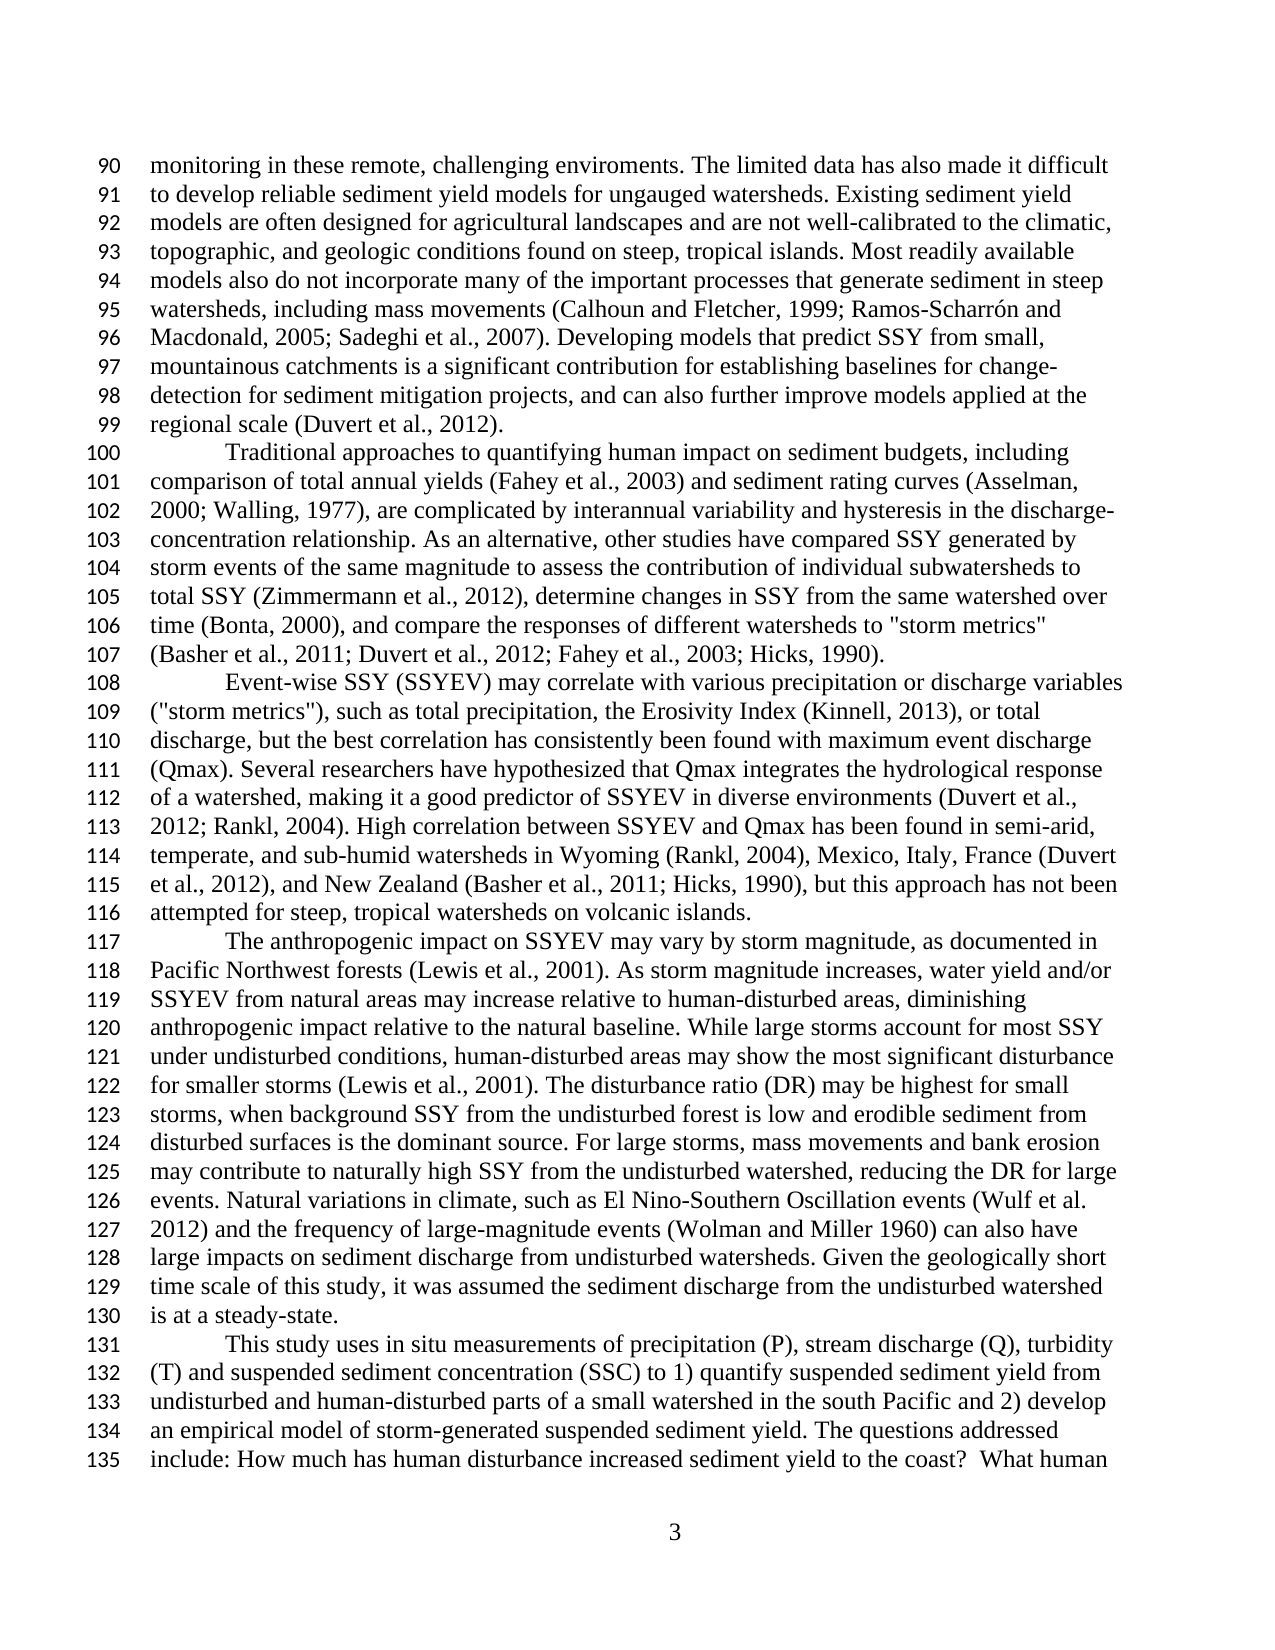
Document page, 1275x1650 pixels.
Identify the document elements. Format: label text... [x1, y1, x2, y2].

text The anthropogenic impact on SSYEV may vary by storm magnitude, as documented in Pacific Northwest forests (Lewis et al., 2001). As storm magnitude increases, water yield and/or SSYEV from natural areas may increase relative to human-disturbed areas, diminishing anthropogenic impact relative to the natural baseline. While large storms account for most SSY under undisturbed conditions, human-disturbed areas may show the most significant disturbance for smaller storms (Lewis et al., 2001). The disturbance ratio (DR) may be highest for small storms, when background SSY from the undisturbed forest is low and erodible sediment from disturbed surfaces is the dominant source. For large storms, mass movements and bank erosion may contribute to naturally high SSY from the undisturbed watershed, reducing the DR for large events. Natural variations in climate, such as El Nino-Southern Oscillation events (Wulf et al. 2012) and the frequency of large-magnitude events (Wolman and Miller 1960) can also have large impacts on sediment discharge from undisturbed watersheds. Given the geologically short time scale of this study, it was assumed the sediment discharge from the undisturbed watershed is at a steady-state. [150, 926, 1125, 1329]
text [150, 150, 1125, 437]
text Traditional approaches to quantifying human impact on sediment budgets, including comparison of total annual yields (Fahey et al., 2003) and sediment rating curves (Asselman, 2000; Walling, 1977), are complicated by interannual variability and hysteresis in the discharge-concentration relationship. As an alternative, other studies have compared SSY generated by storm events of the same magnitude to assess the contribution of individual subwatersheds to total SSY (Zimmermann et al., 2012), determine changes in SSY from the same watershed over time (Bonta, 2000), and compare the responses of different watersheds to "storm metrics" (Basher et al., 2011; Duvert et al., 2012; Fahey et al., 2003; Hicks, 1990). [150, 437, 1125, 667]
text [150, 1329, 1125, 1472]
text Event-wise SSY (SSYEV) may correlate with various precipitation or discharge variables ("storm metrics"), such as total precipitation, the Erosivity Index (Kinnell, 2013), or total discharge, but the best correlation has consistently been found with maximum event discharge (Qmax). Several researchers have hypothesized that Qmax integrates the hydrological response of a watershed, making it a good predictor of SSYEV in diverse environments (Duvert et al., 2012; Rankl, 2004). High correlation between SSYEV and Qmax has been found in semi-arid, temperate, and sub-humid watersheds in Wyoming (Rankl, 2004), Mexico, Italy, France (Duvert et al., 2012), and New Zealand (Basher et al., 2011; Hicks, 1990), but this approach has not been attempted for steep, tropical watersheds on volcanic islands. [150, 667, 1125, 926]
